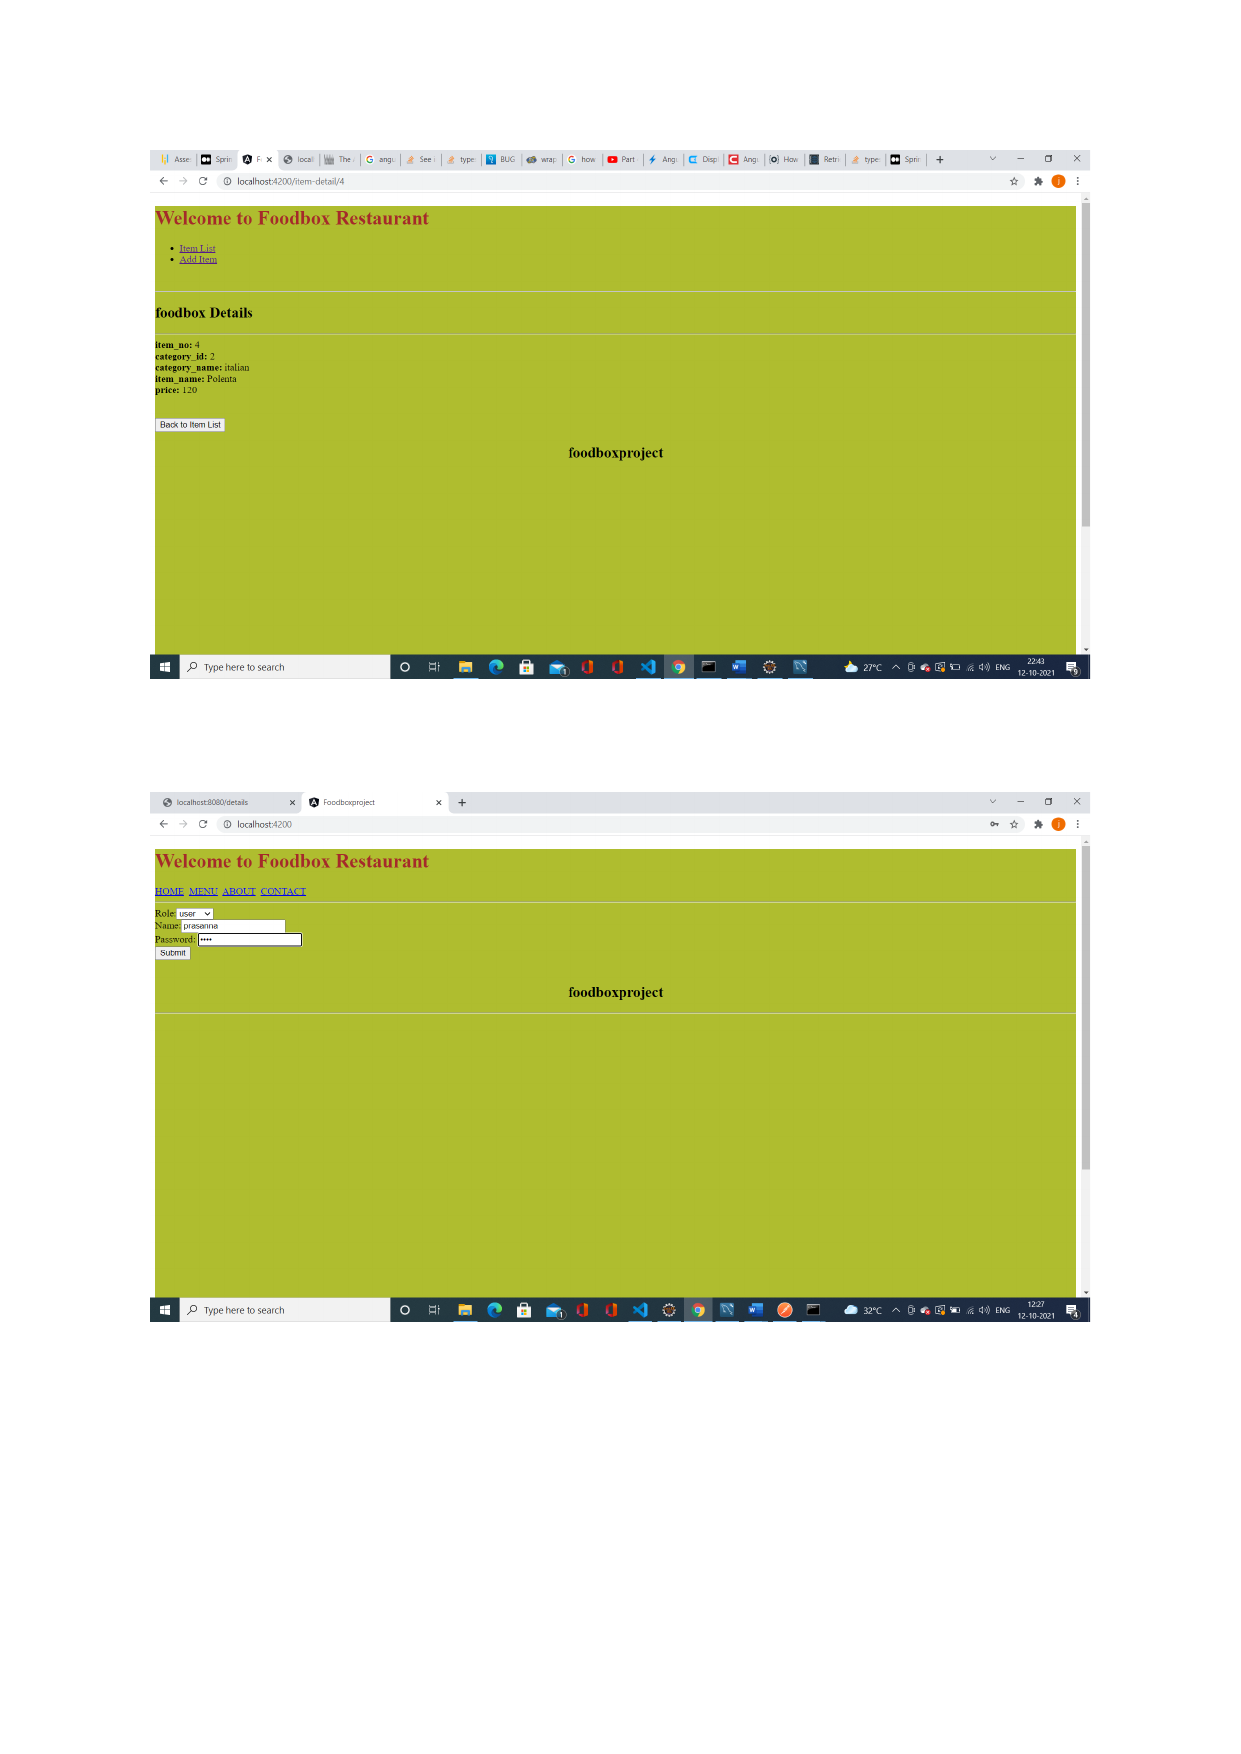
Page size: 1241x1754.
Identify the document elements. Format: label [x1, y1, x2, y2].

picture [150, 150, 1091, 679]
picture [150, 792, 1091, 1322]
